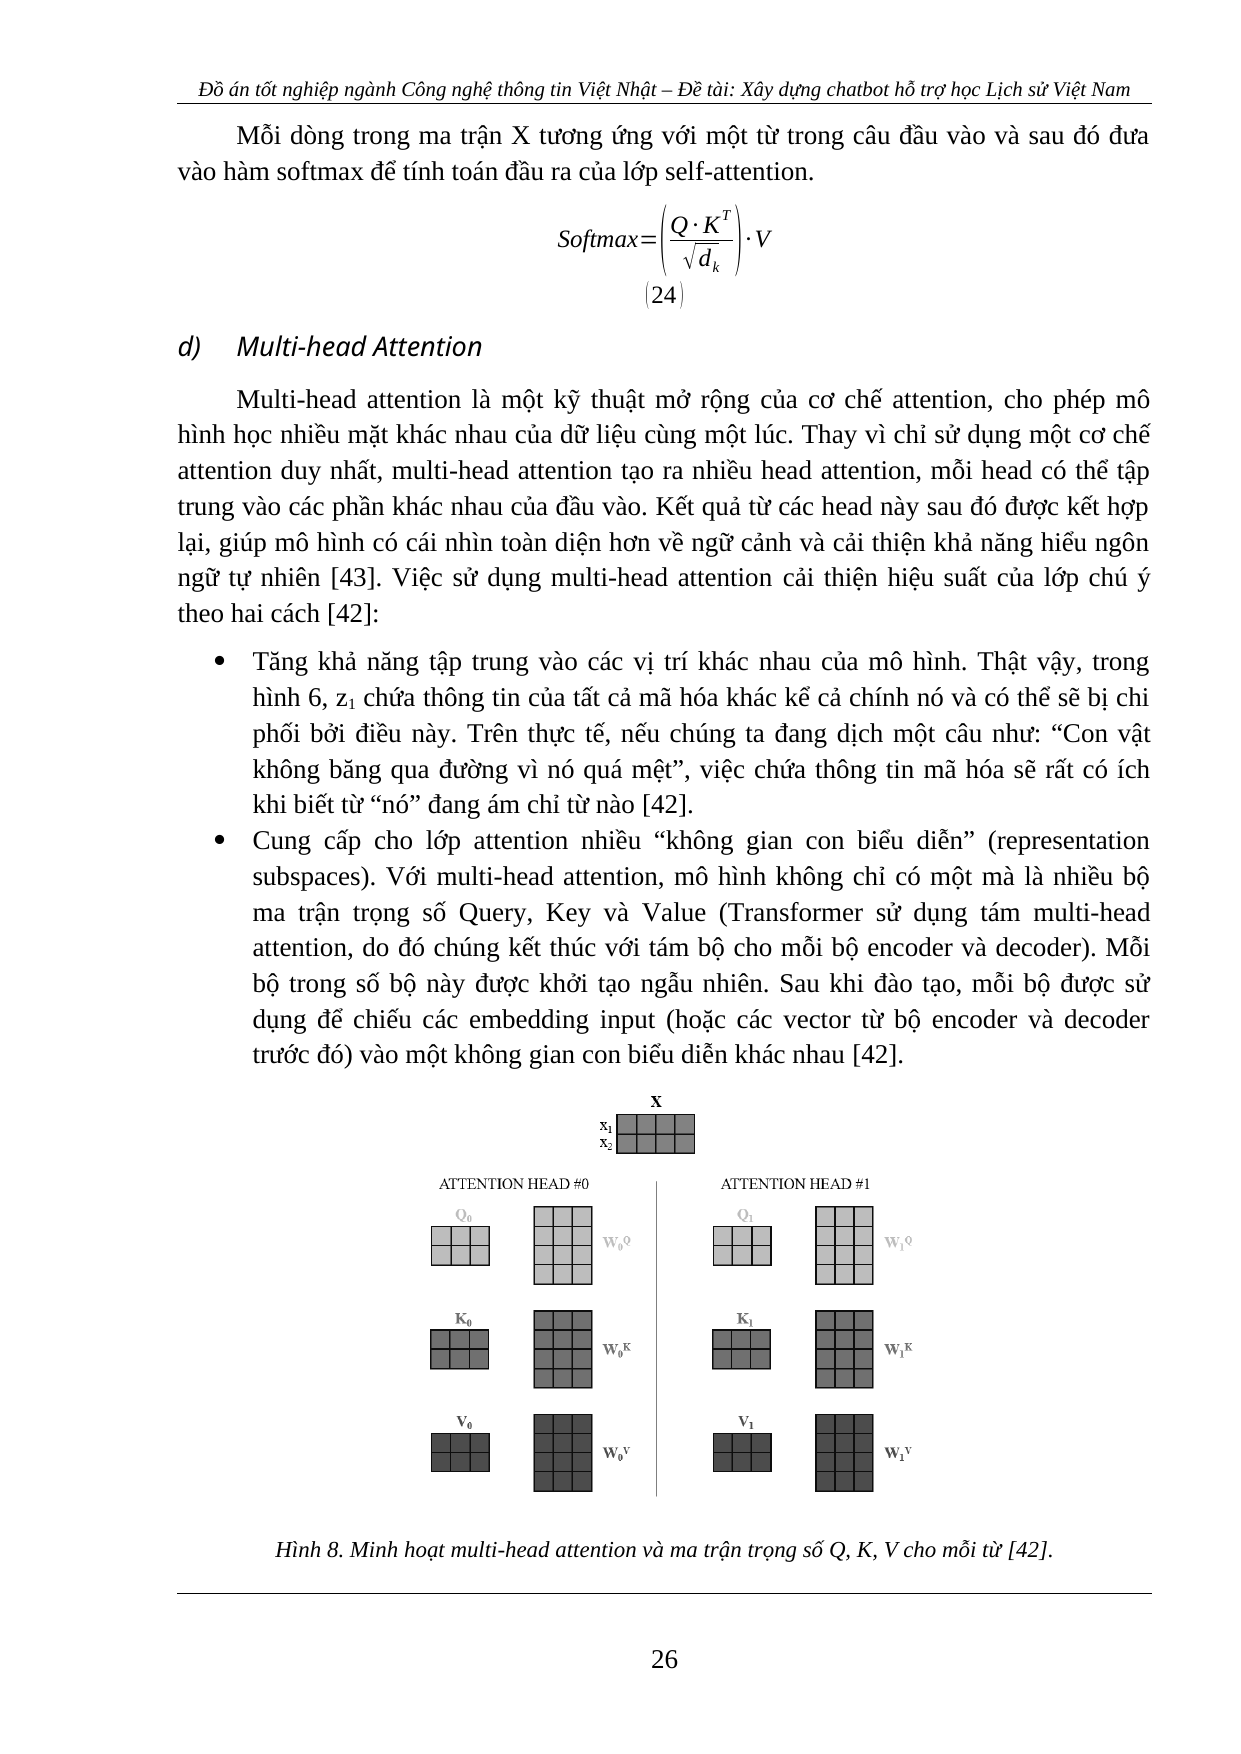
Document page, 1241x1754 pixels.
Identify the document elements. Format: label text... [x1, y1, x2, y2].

subtitle Multi-head Attention [177, 328, 1152, 365]
text Multi-head attention là một kỹ thuật mở rộng của cơ chế attention, cho phép mô hình học nhiều mặt khác nhau của dữ liệu cùng một lúc. Thay vì chỉ sử dụng một cơ chế attention duy nhất, multi-head attention tạo ra nhiều head attention, mỗi head có thể tập trung vào các phần khác nhau của đầu vào. Kết quả từ các head này sau đó được kết hợp lại, giúp mô hình có cái nhìn toàn diện hơn về ngữ cảnh và cải thiện khả năng hiểu ngôn ngữ tự nhiên . Việc sử dụng multi-head attention cải thiện hiệu suất của lớp chú ý theo hai cách : [177, 383, 1152, 628]
text Hình 8. Minh hoạt multi-head attention và ma trận trọng số Q, K, V cho mỗi từ . [177, 1536, 1152, 1562]
list Cung cấp cho lớp attention nhiều “không gian con biểu diễn” (representation subspaces). Với multi-head attention, mô hình không chỉ có một mà là nhiều bộ ma trận trọng số Query, Key và Value (Transformer sử dụng tám multi-head attention, do đó chúng kết thúc với tám bộ cho mỗi bộ encoder và decoder). Mỗi bộ trong số bộ này được khởi tạo ngẫu nhiên. Sau khi đào tạo, mỗi bộ được sử dụng để chiếu các embedding input (hoặc các vector từ bộ encoder và decoder trước đó) vào một không gian con biểu diễn khác nhau . [215, 824, 1152, 1070]
text Mỗi dòng trong ma trận X tương ứng với một từ trong câu đầu vào và sau đó đưa vào hàm softmax để tính toán đầu ra của lớp self-attention. [177, 119, 1152, 186]
list Tăng khả năng tập trung vào các vị trí khác nhau của mô hình. Thật vậy, trong hình 6, z1 chứa thông tin của tất cả mã hóa khác kể cả chính nó và có thể sẽ bị chi phối bởi điều này. Trên thực tế, nếu chúng ta đang dịch một câu như: “Con vật không băng qua đường vì nó quá mệt”, việc chứa thông tin mã hóa sẽ rất có ích khi biết từ “nó” đang ám chỉ từ nào . [215, 645, 1152, 819]
